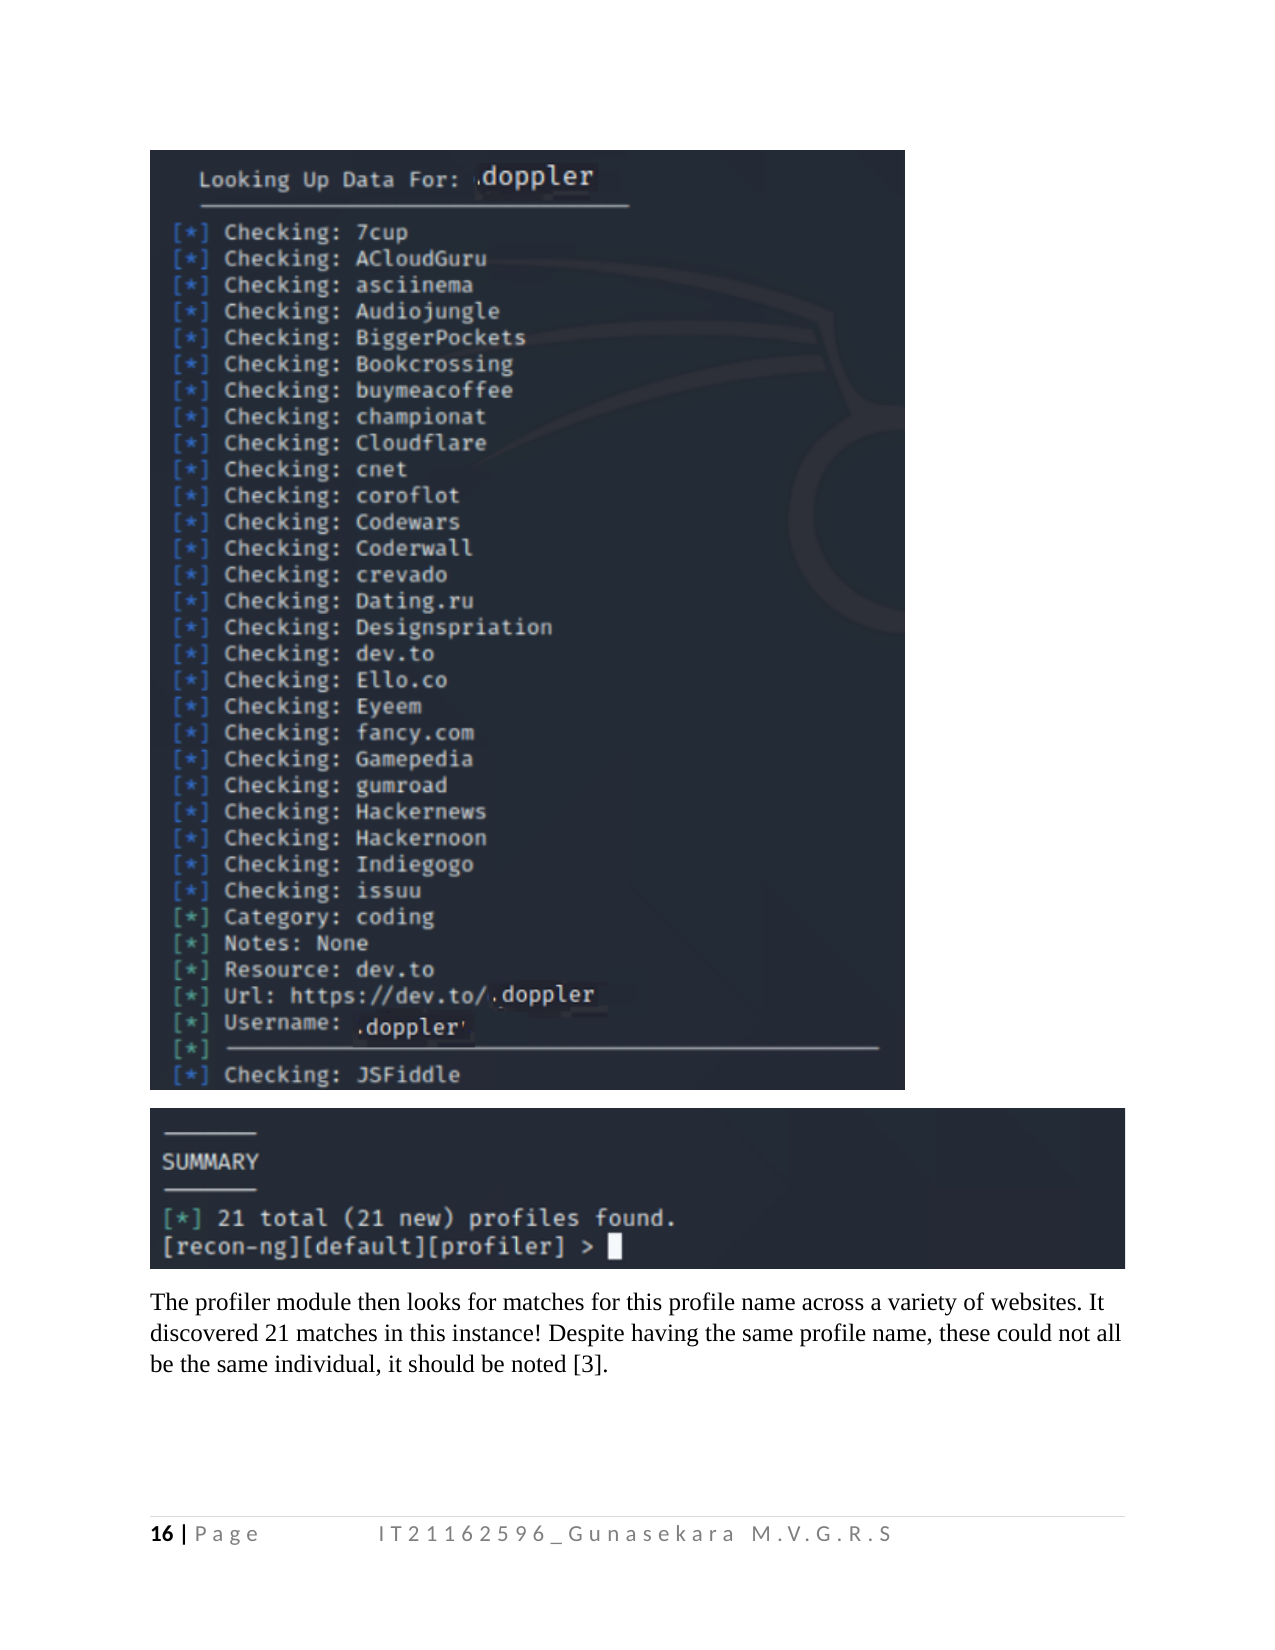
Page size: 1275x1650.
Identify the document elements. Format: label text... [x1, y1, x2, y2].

picture [150, 150, 905, 1090]
picture [150, 1108, 1125, 1269]
text The profiler module then looks for matches for this profile name across a variety of websites. It discovered 21 matches in this instance! Despite having the same profile name, these could not all be the same individual, it should be noted. [150, 1287, 1125, 1378]
